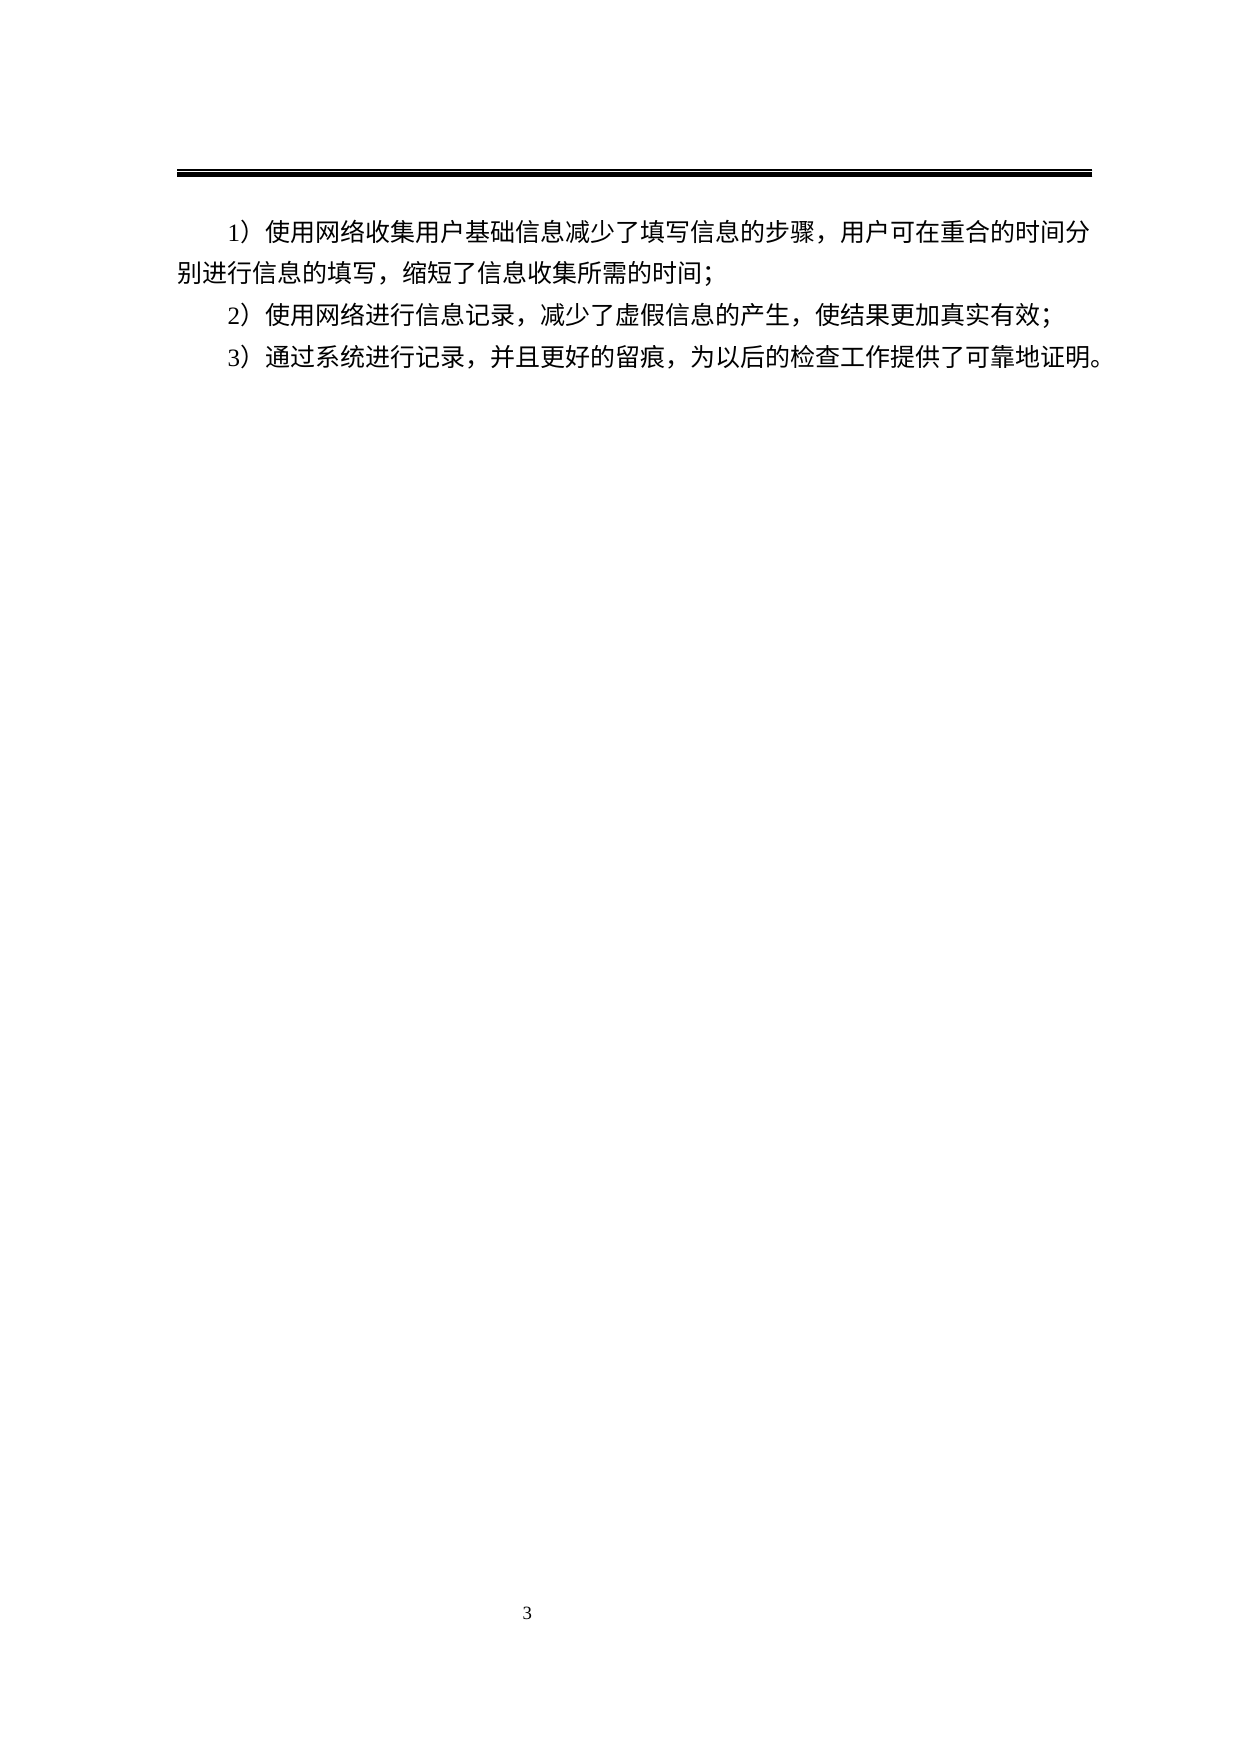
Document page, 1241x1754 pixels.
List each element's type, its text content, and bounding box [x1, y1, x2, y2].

list 使用网络进行信息记录，减少了虚假信息的产生，使结果更加真实有效； [177, 290, 1092, 332]
list 使用网络收集用户基础信息减少了填写信息的步骤，用户可在重合的时间分别进行信息的填写，缩短了信息收集所需的时间； [177, 207, 1092, 290]
list 通过系统进行记录，并且更好的留痕，为以后的检查工作提供了可靠地证明。 [177, 332, 1092, 373]
